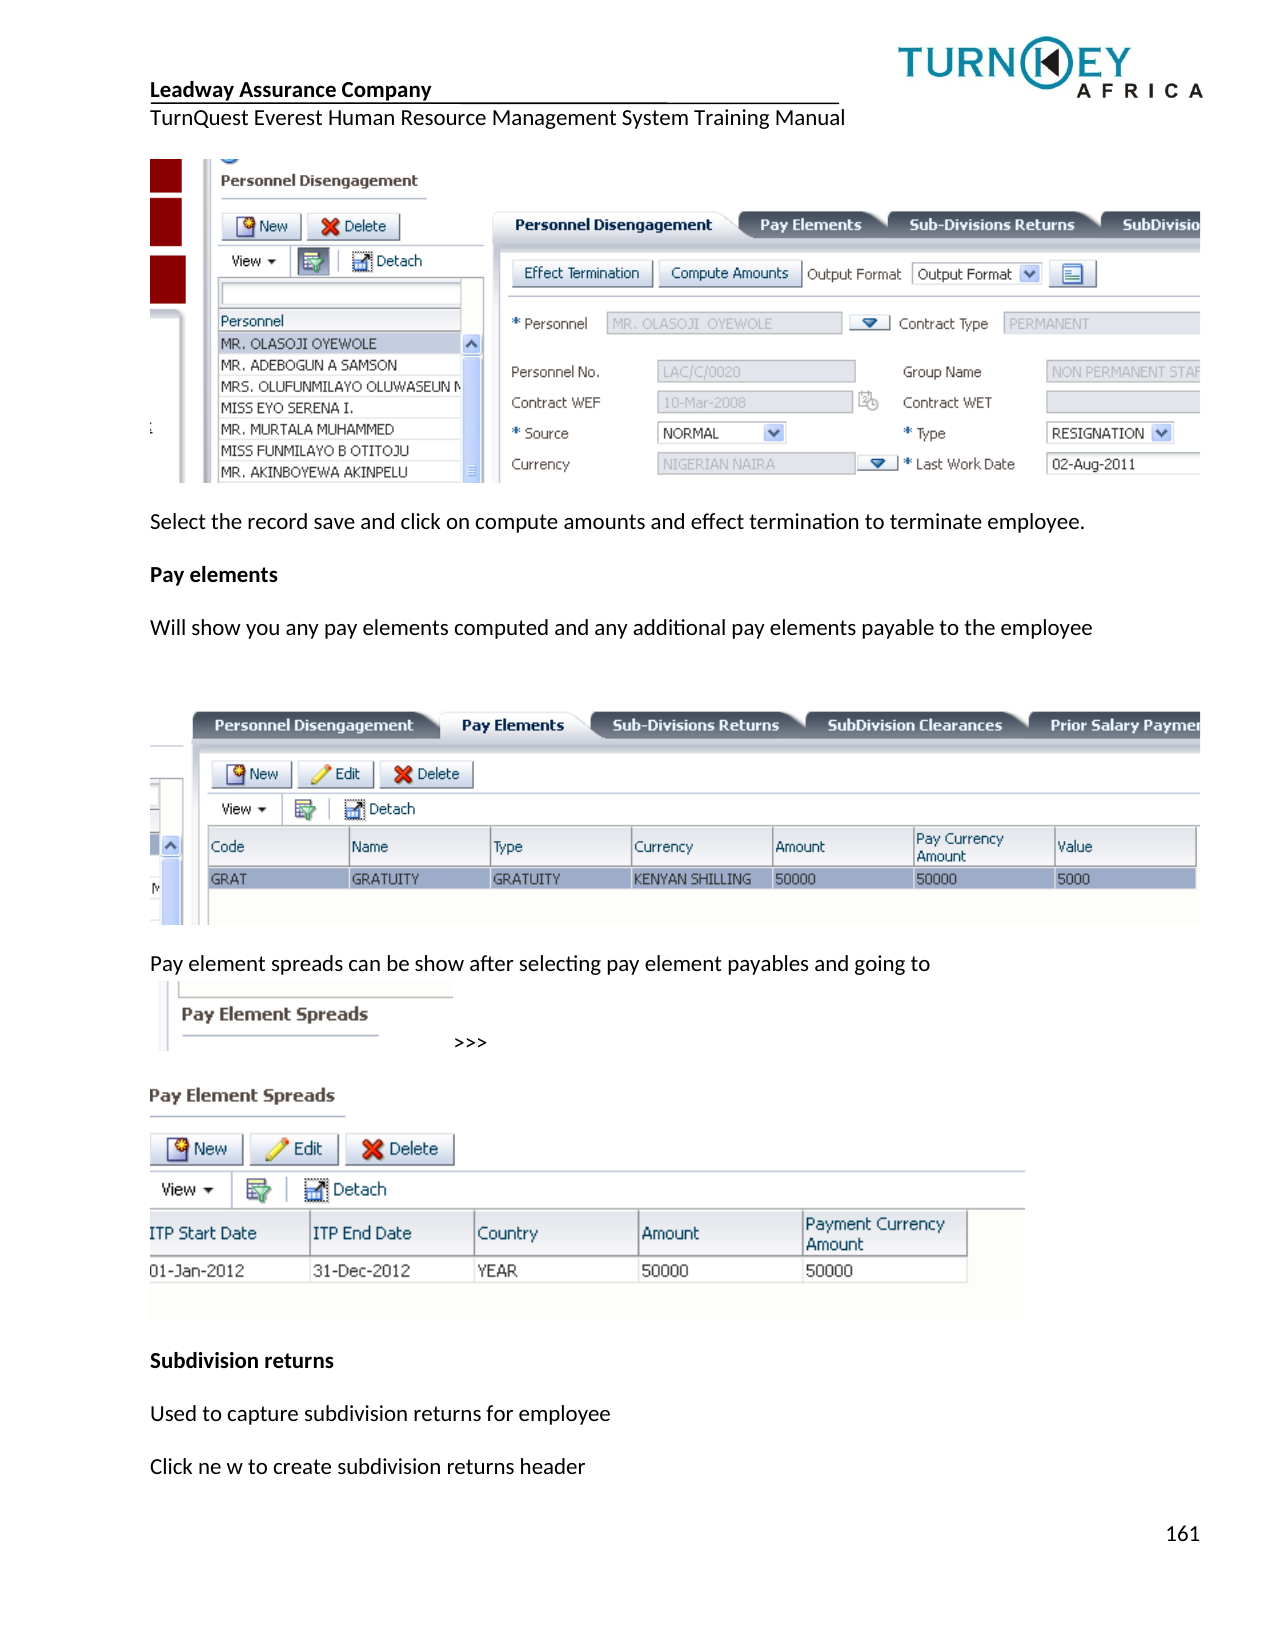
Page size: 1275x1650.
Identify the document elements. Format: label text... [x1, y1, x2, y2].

picture [150, 981, 454, 1051]
picture [150, 1080, 1026, 1321]
picture [898, 36, 1203, 98]
text Pay elements [150, 560, 1200, 588]
text Pay element spreads can be show after selecting pay element payables and going to >>> [150, 949, 1200, 1056]
picture [150, 159, 1200, 483]
text Click ne w to create subdivision returns header [150, 1452, 1200, 1480]
text Subdivision returns [150, 1346, 1200, 1374]
text Used to capture subdivision returns for employee [150, 1399, 1200, 1427]
text Will show you any pay elements computed and any additional pay elements payable to the employee [150, 613, 1200, 641]
picture [150, 666, 1200, 925]
text Select the record save and click on compute amounts and effect termination to terminate employee. [150, 507, 1200, 535]
